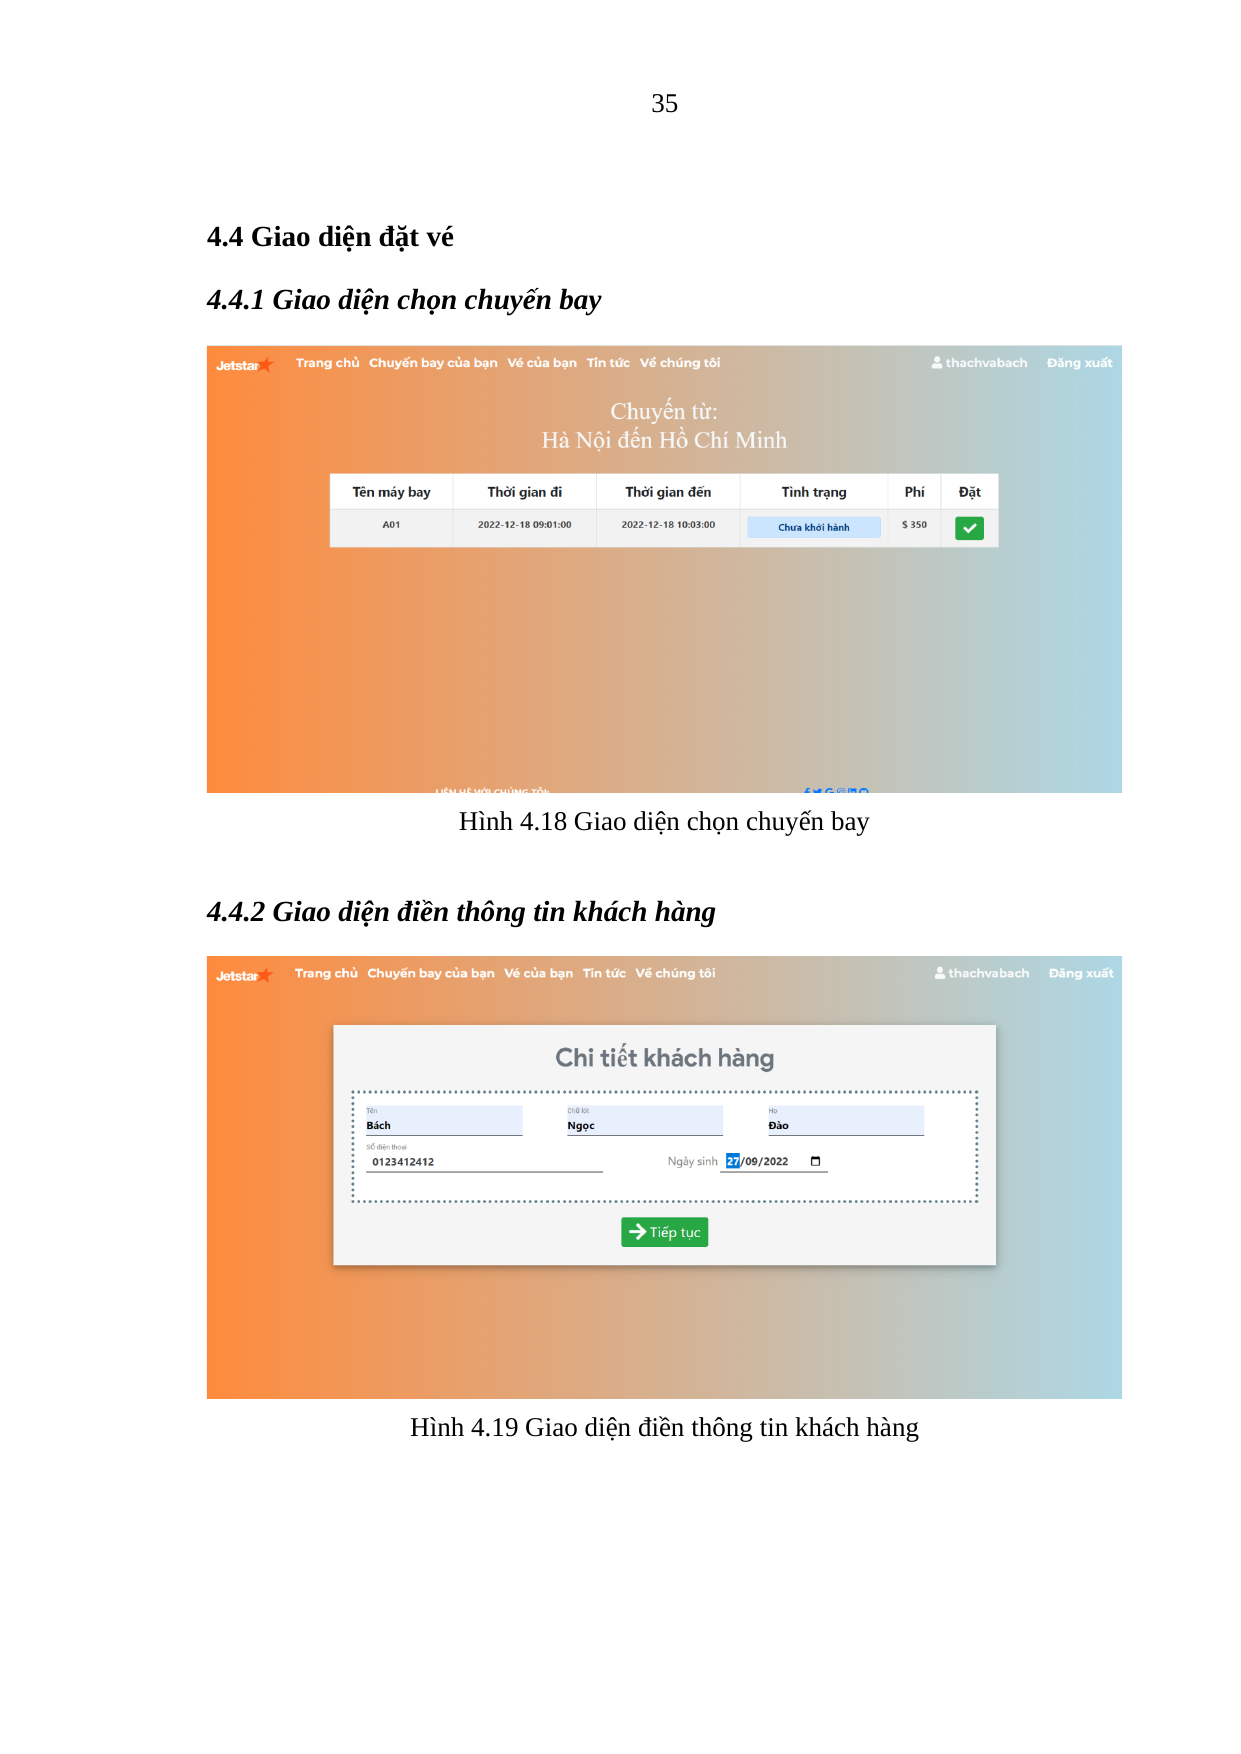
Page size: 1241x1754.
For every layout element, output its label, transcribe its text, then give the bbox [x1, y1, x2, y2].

picture [206, 345, 1123, 793]
subtitle Giao diện đặt vé [207, 219, 1122, 253]
subtitle Giao diện chọn chuyến bay [207, 282, 1122, 316]
subtitle Giao diện điền thông tin khách hàng [207, 894, 1122, 927]
picture [206, 956, 1123, 1399]
